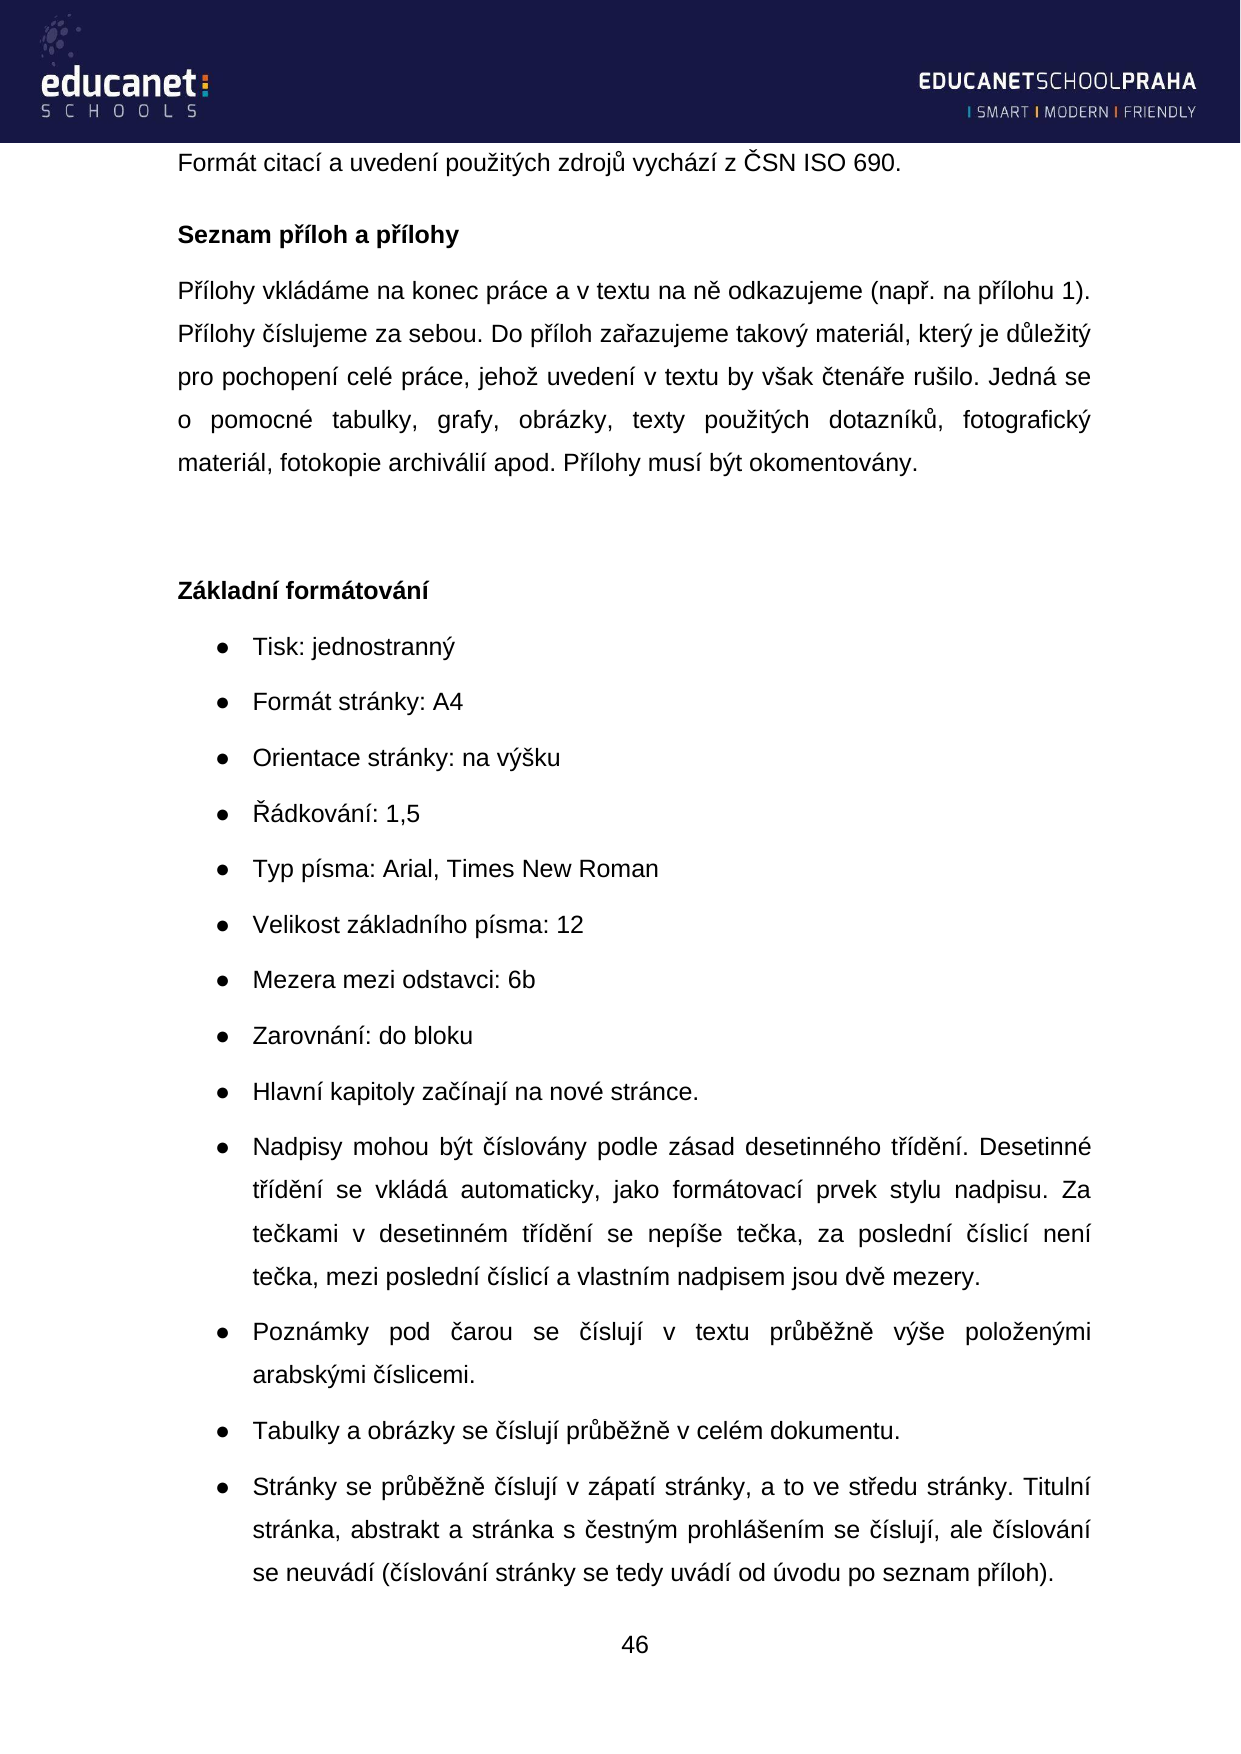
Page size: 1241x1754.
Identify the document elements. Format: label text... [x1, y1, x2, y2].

subtitle Seznam příloh a přílohy [177, 220, 1092, 249]
list Tabulky a obrázky se číslují průběžně v celém dokumentu. [215, 1416, 1092, 1445]
list Zarovnání: do bloku [215, 1021, 1092, 1050]
list Formát stránky: A4 [215, 687, 1092, 716]
subtitle Základní formátování [177, 576, 1092, 605]
list Orientace stránky: na výšku [215, 743, 1092, 772]
list Typ písma: Arial, Times New Roman [215, 854, 1092, 883]
list Mezera mezi odstavci: 6b [215, 965, 1092, 994]
list Stránky se průběžně číslují v zápatí stránky, a to ve středu stránky. Titulní stránka, abstrakt a stránka s čestným prohlášením se číslují, ale číslování se neuvádí (číslování stránky se tedy uvádí od úvodu po seznam příloh). [215, 1472, 1092, 1587]
list Velikost základního písma: 12 [215, 910, 1092, 938]
list Tisk: jednostranný [215, 632, 1092, 660]
text Přílohy vkládáme na konec práce a v textu na ně odkazujeme (např. na přílohu 1). Přílohy číslujeme za sebou. Do příloh zařazujeme takový materiál, který je důležitý pro pochopení celé práce, jehož uvedení v textu by však čtenáře rušilo. Jedná se o pomocné tabulky, grafy, obrázky, texty použitých dotazníků, fotografický materiál, fotokopie archiválií apod. Přílohy musí být okomentovány. [177, 276, 1092, 477]
list Poznámky pod čarou se číslují v textu průběžně výše položenými arabskými číslicemi. [215, 1317, 1092, 1389]
list Nadpisy mohou být číslovány podle zásad desetinného třídění. Desetinné třídění se vkládá automaticky, jako formátovací prvek stylu nadpisu. Za tečkami v desetinném třídění se nepíše tečka, za poslední číslicí není tečka, mezi poslední číslicí a vlastním nadpisem jsou dvě mezery. [215, 1132, 1092, 1290]
picture [0, 0, 1241, 143]
text Formát citací a uvedení použitých zdrojů vychází z ČSN ISO 690. [177, 148, 1092, 176]
list Hlavní kapitoly začínají na nové stránce. [215, 1077, 1092, 1105]
list Řádkování: 1,5 [215, 798, 1092, 827]
